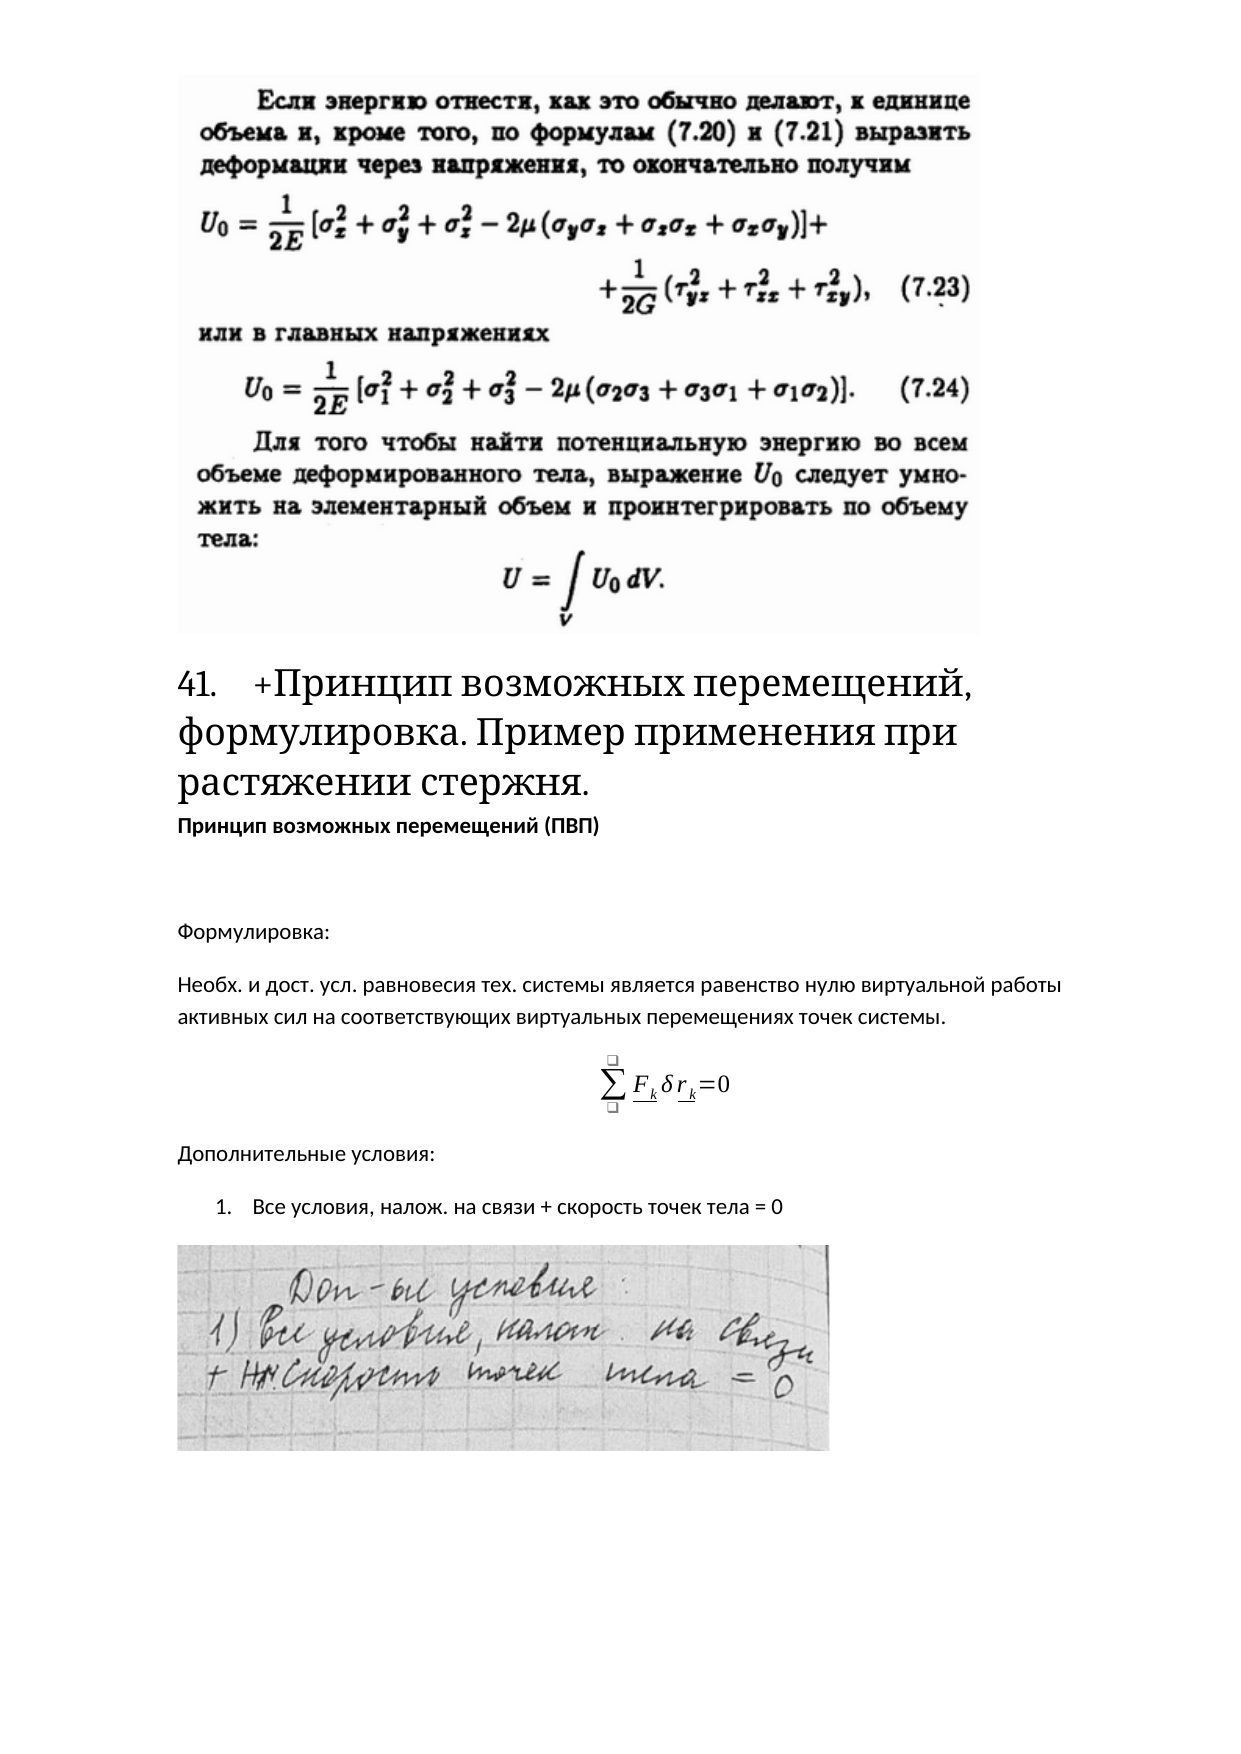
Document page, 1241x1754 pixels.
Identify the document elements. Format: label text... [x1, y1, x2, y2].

text Формулировка: [177, 917, 1152, 945]
text Принцип возможных перемещений (ПВП) [177, 811, 1152, 839]
picture [177, 1245, 830, 1451]
text Дополнительные условия: [177, 1139, 1152, 1167]
text Необх. и дост. усл. равновесия тех. системы является равенство нулю виртуальной работы активных сил на соответствующих виртуальных перемещениях точек системы. [177, 970, 1152, 1030]
picture [177, 73, 981, 634]
subtitle 41. +Принцип возможных перемещений, формулировка. Пример применения при растяжении стержня. [177, 662, 1152, 805]
list Все условия, налож. на связи + скорость точек тела = 0 [215, 1192, 1152, 1220]
